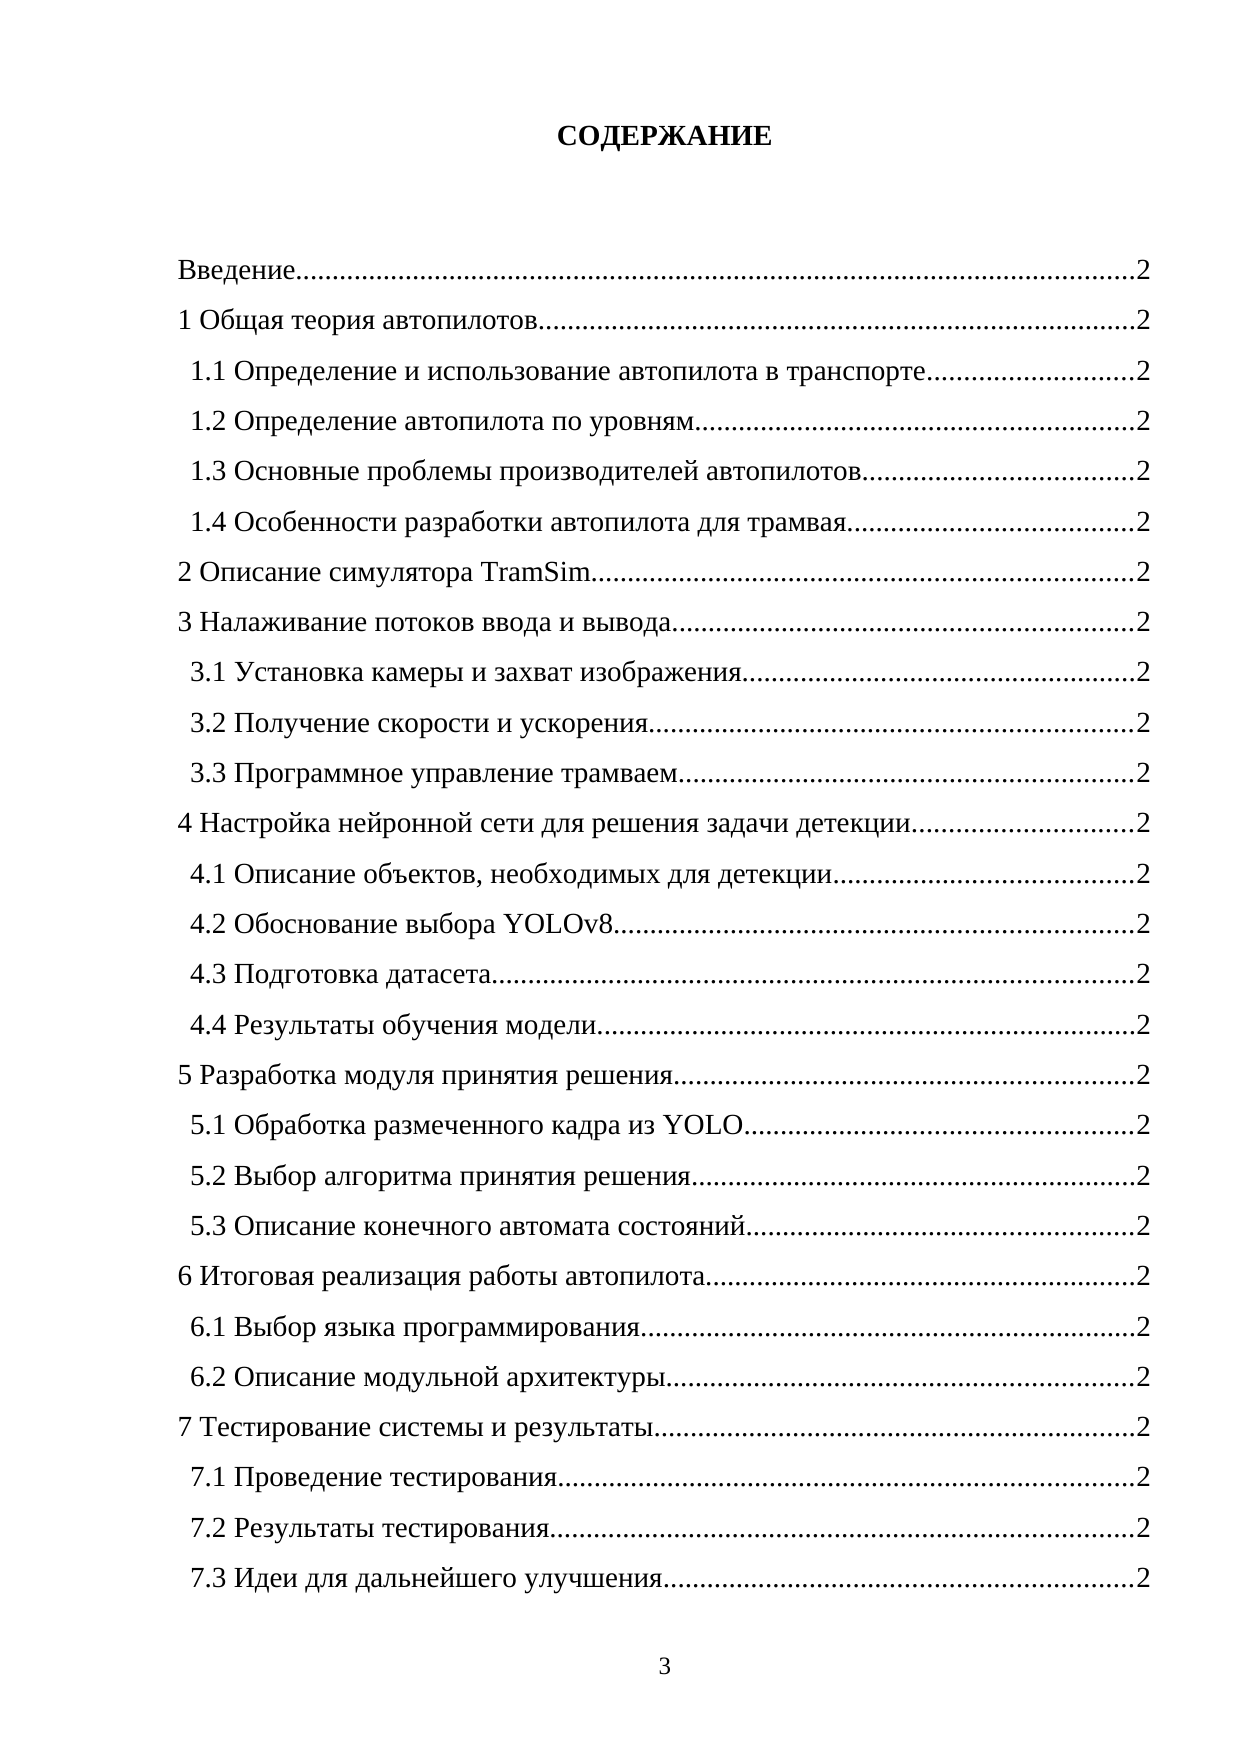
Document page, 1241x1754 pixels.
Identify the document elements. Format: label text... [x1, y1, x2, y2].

text СОДЕРЖАНИЕ [177, 118, 1152, 152]
